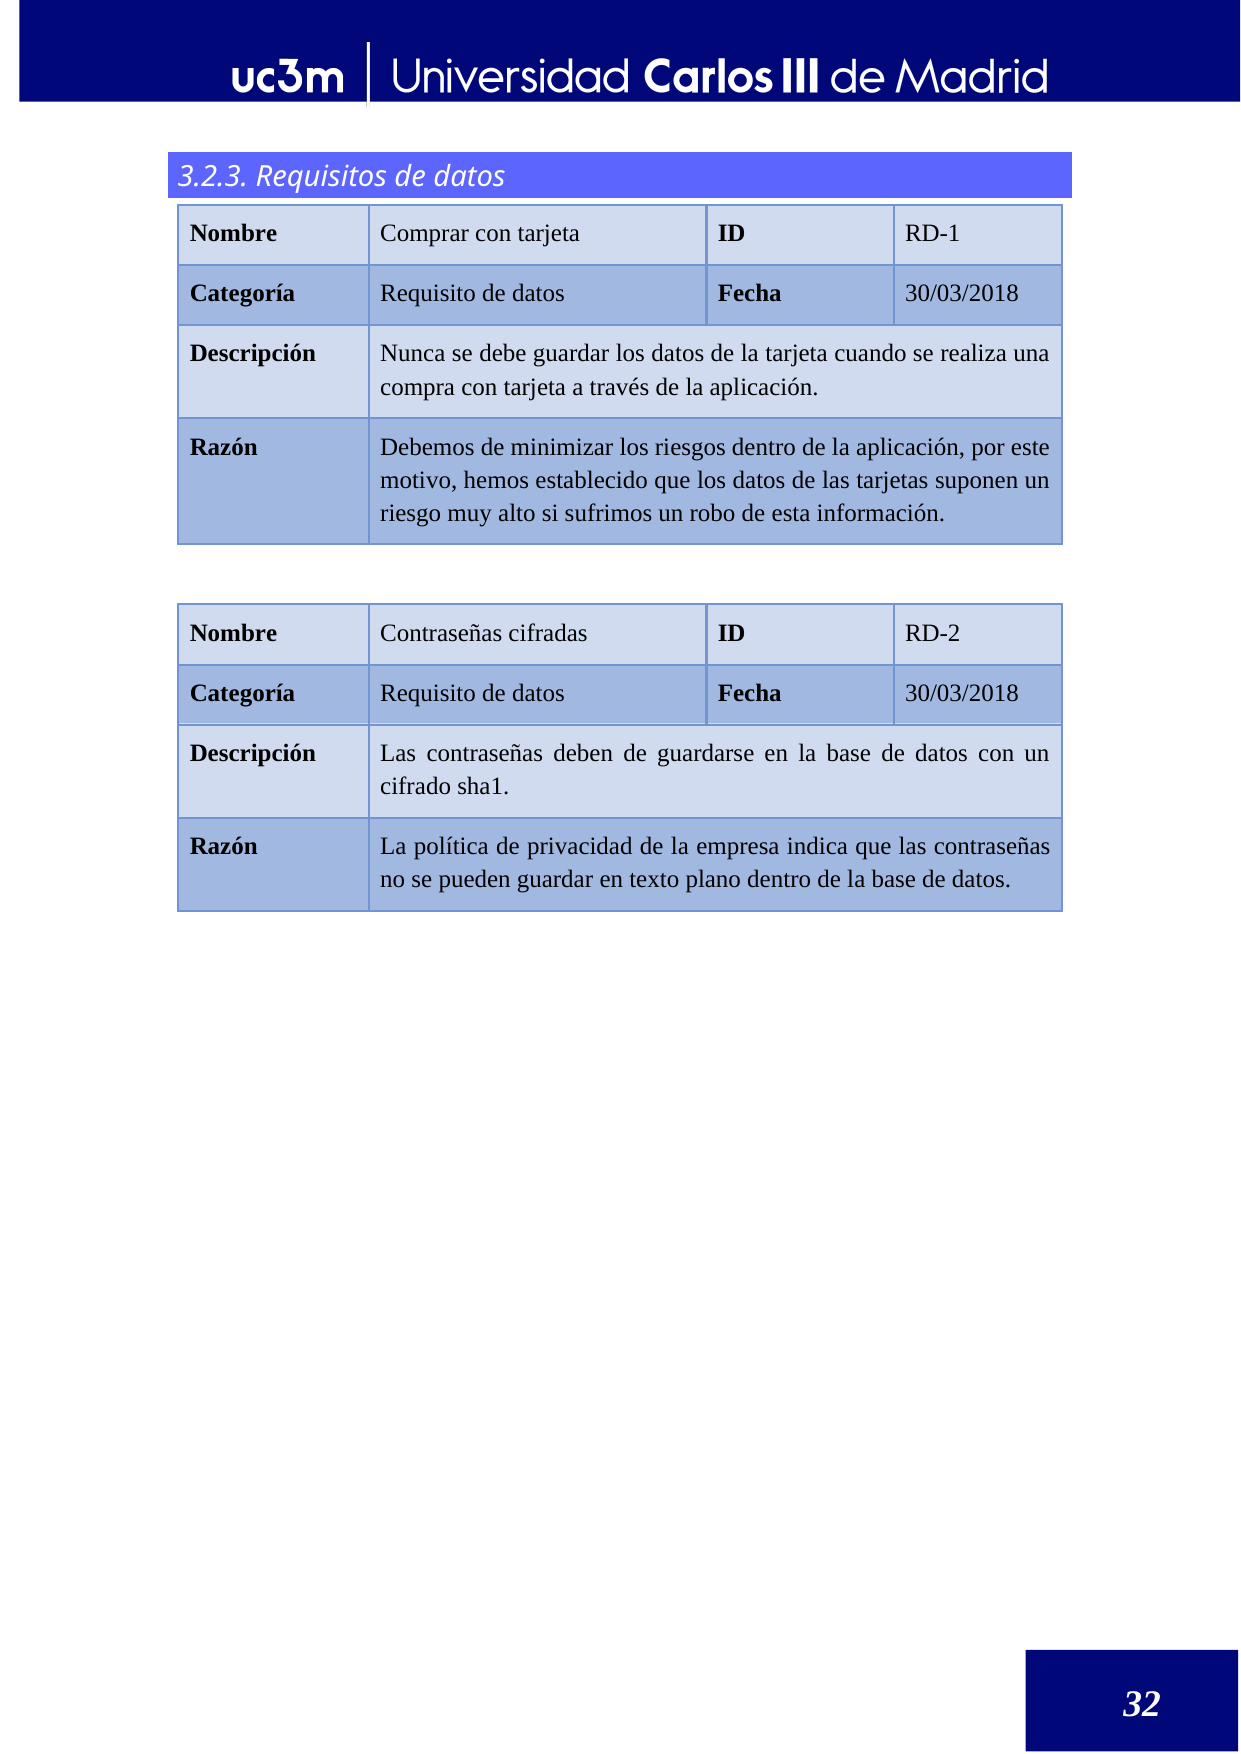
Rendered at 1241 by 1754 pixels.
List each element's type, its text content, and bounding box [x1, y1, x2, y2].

table_header ID [708, 605, 893, 663]
table_cell Categoría [179, 666, 368, 723]
table_cell Requisito de datos [370, 266, 705, 324]
table_header RD-2 [895, 605, 1061, 663]
table_cell Razón [179, 419, 368, 543]
table_cell 30/03/2018 [895, 266, 1061, 324]
table_cell Fecha [708, 666, 893, 723]
table_cell Categoría [179, 266, 368, 324]
table_cell Fecha [708, 266, 893, 324]
table_cell Las contraseñas deben de guardarse en la base de datos con un cifrado sha1. [370, 726, 1061, 817]
table_cell La política de privacidad de la empresa indica que las contraseñas no se pueden guardar en texto plano dentro de la base de datos. [370, 819, 1061, 910]
table_header Nombre [179, 206, 368, 264]
table_header ID [708, 206, 893, 264]
table_cell Debemos de minimizar los riesgos dentro de la aplicación, por este motivo, hemos establecido que los datos de las tarjetas suponen un riesgo muy alto si sufrimos un robo de esta información. [370, 419, 1061, 543]
table_header Nombre [179, 605, 368, 663]
subtitle Requisitos de datos [169, 153, 1071, 197]
table_cell Descripción [179, 326, 368, 417]
picture [196, 31, 1083, 107]
table_header Comprar con tarjeta [370, 206, 705, 264]
table_cell Requisito de datos [370, 666, 705, 723]
table_header RD-1 [895, 206, 1061, 264]
table_cell 30/03/2018 [895, 666, 1061, 723]
table_cell Nunca se debe guardar los datos de la tarjeta cuando se realiza una compra con tarjeta a través de la aplicación. [370, 326, 1061, 417]
table_header Contraseñas cifradas [370, 605, 705, 663]
table_cell Descripción [179, 726, 368, 817]
table_cell Razón [179, 819, 368, 910]
